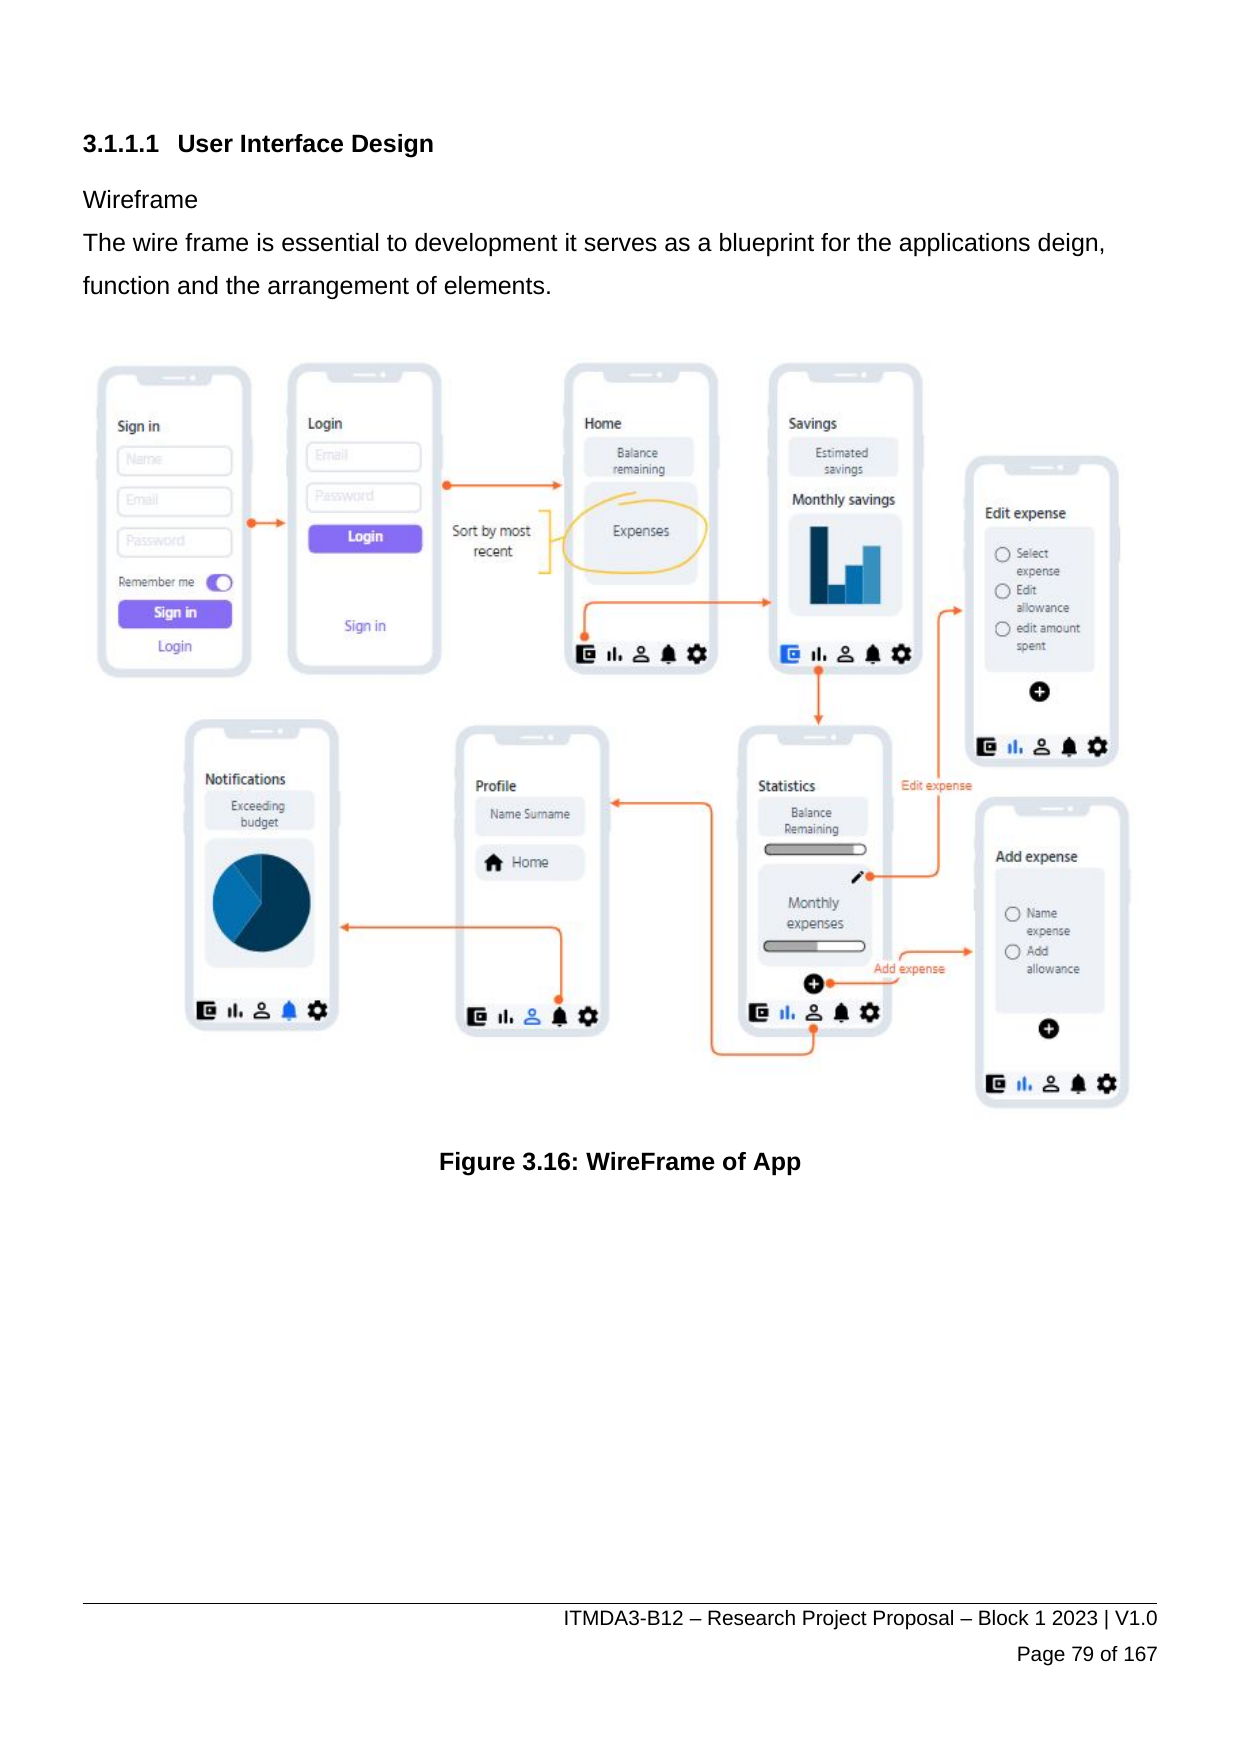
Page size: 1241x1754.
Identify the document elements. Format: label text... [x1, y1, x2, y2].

picture [83, 357, 1157, 1120]
text Figure 3.16: WireFrame of App [83, 1147, 1157, 1176]
subtitle User Interface Design [83, 129, 1157, 158]
text Wireframe [83, 185, 1157, 214]
text The wire frame is essential to development it serves as a blueprint for the applications deign, function and the arrangement of elements. [83, 228, 1157, 300]
